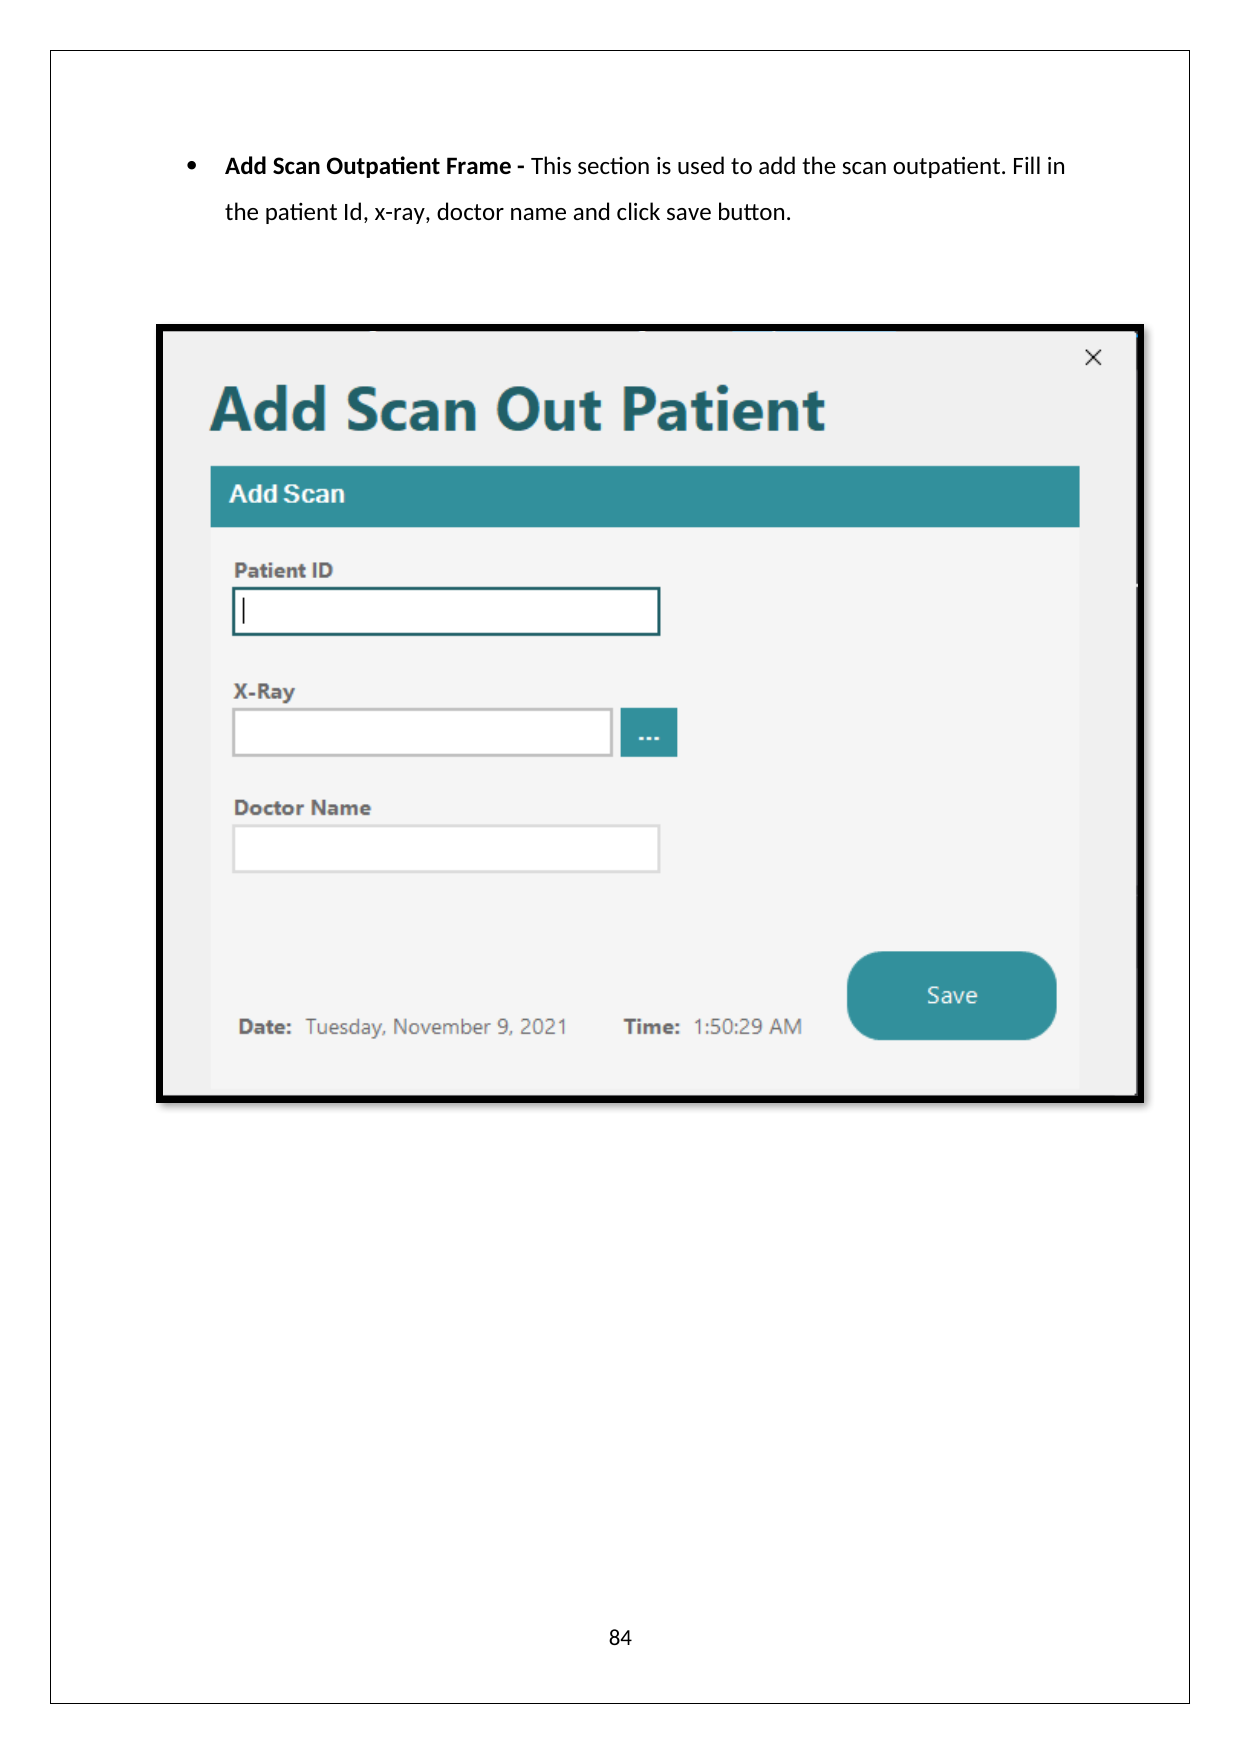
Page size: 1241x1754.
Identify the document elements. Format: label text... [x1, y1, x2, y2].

picture [163, 331, 1138, 1096]
list Add Scan Outpatient Frame - This section is used to add the scan outpatient. Fill in the patient Id, x-ray, doctor name and click save button. [187, 150, 1090, 226]
